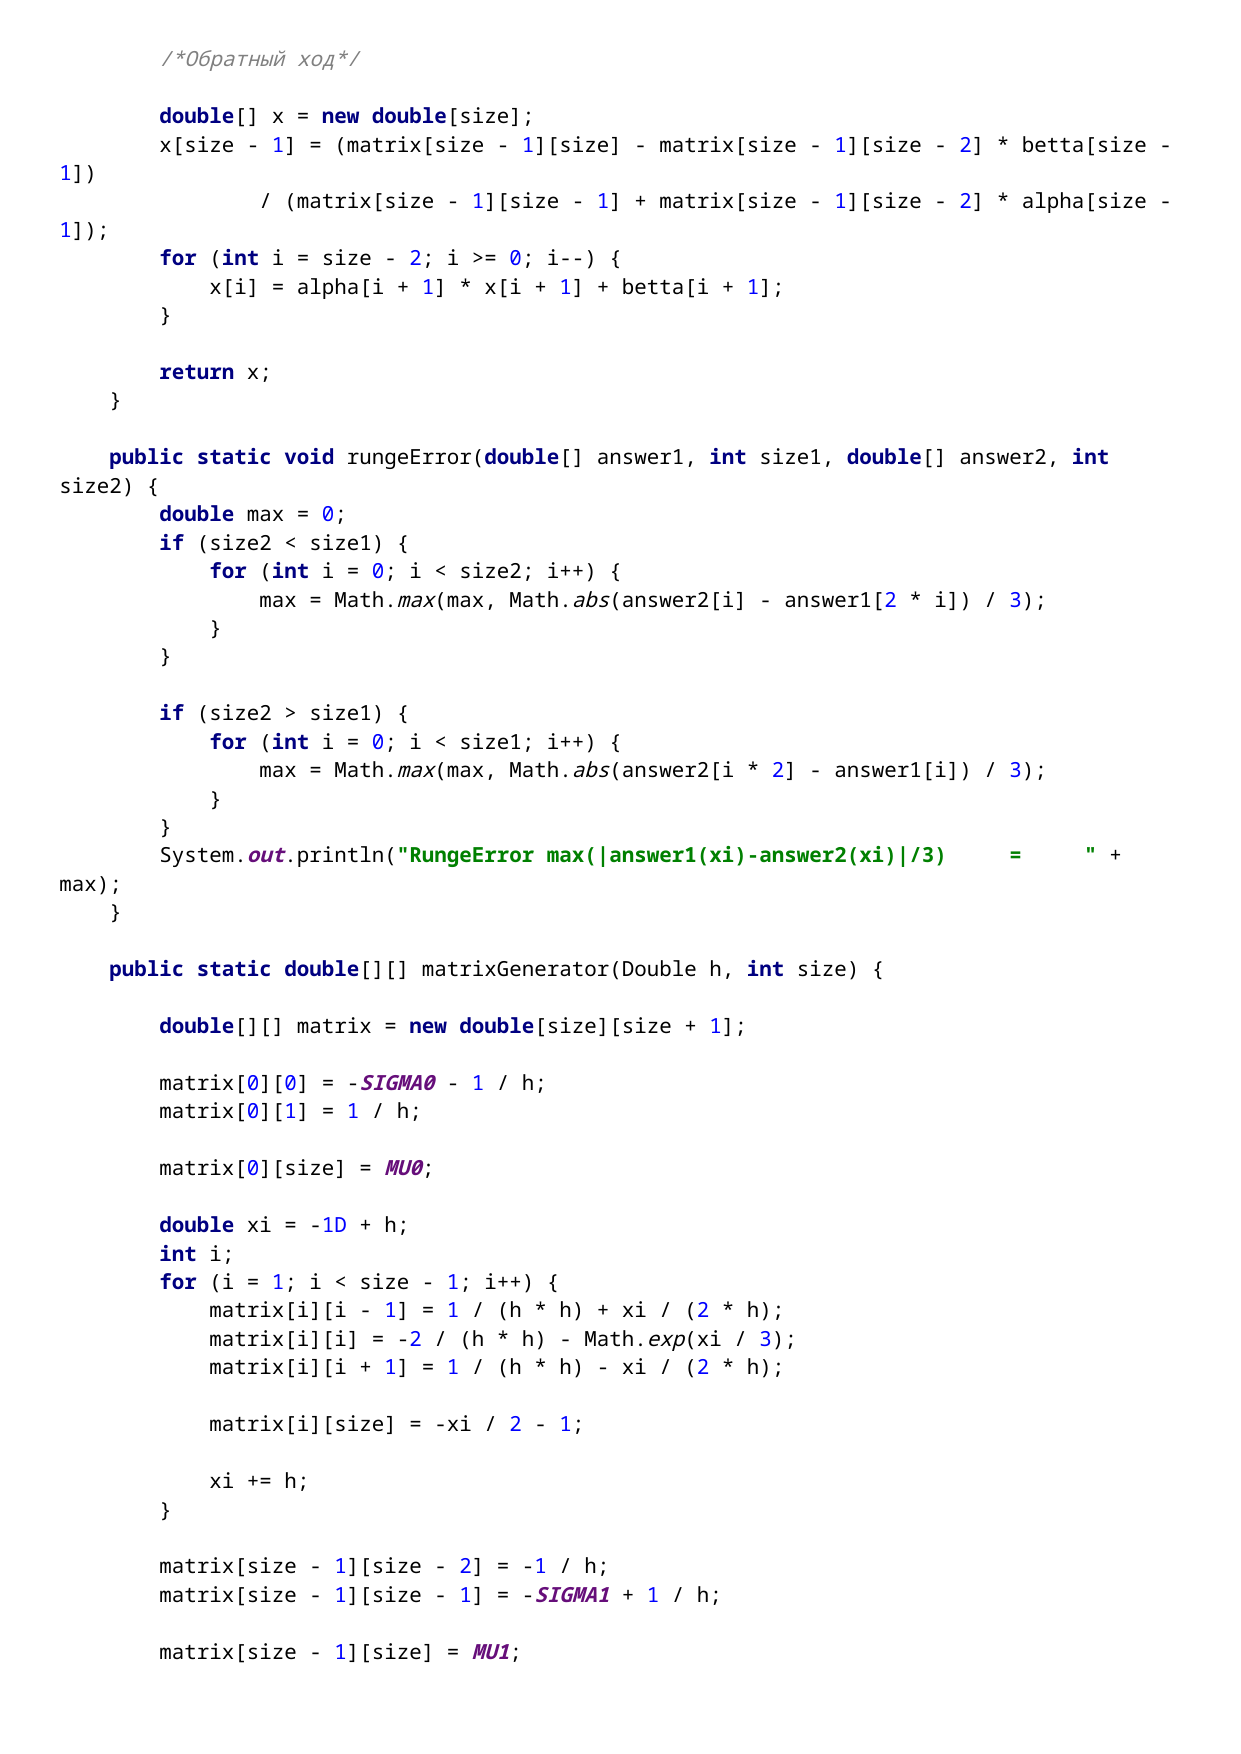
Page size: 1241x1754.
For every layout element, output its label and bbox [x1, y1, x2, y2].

text [59, 44, 1196, 1694]
